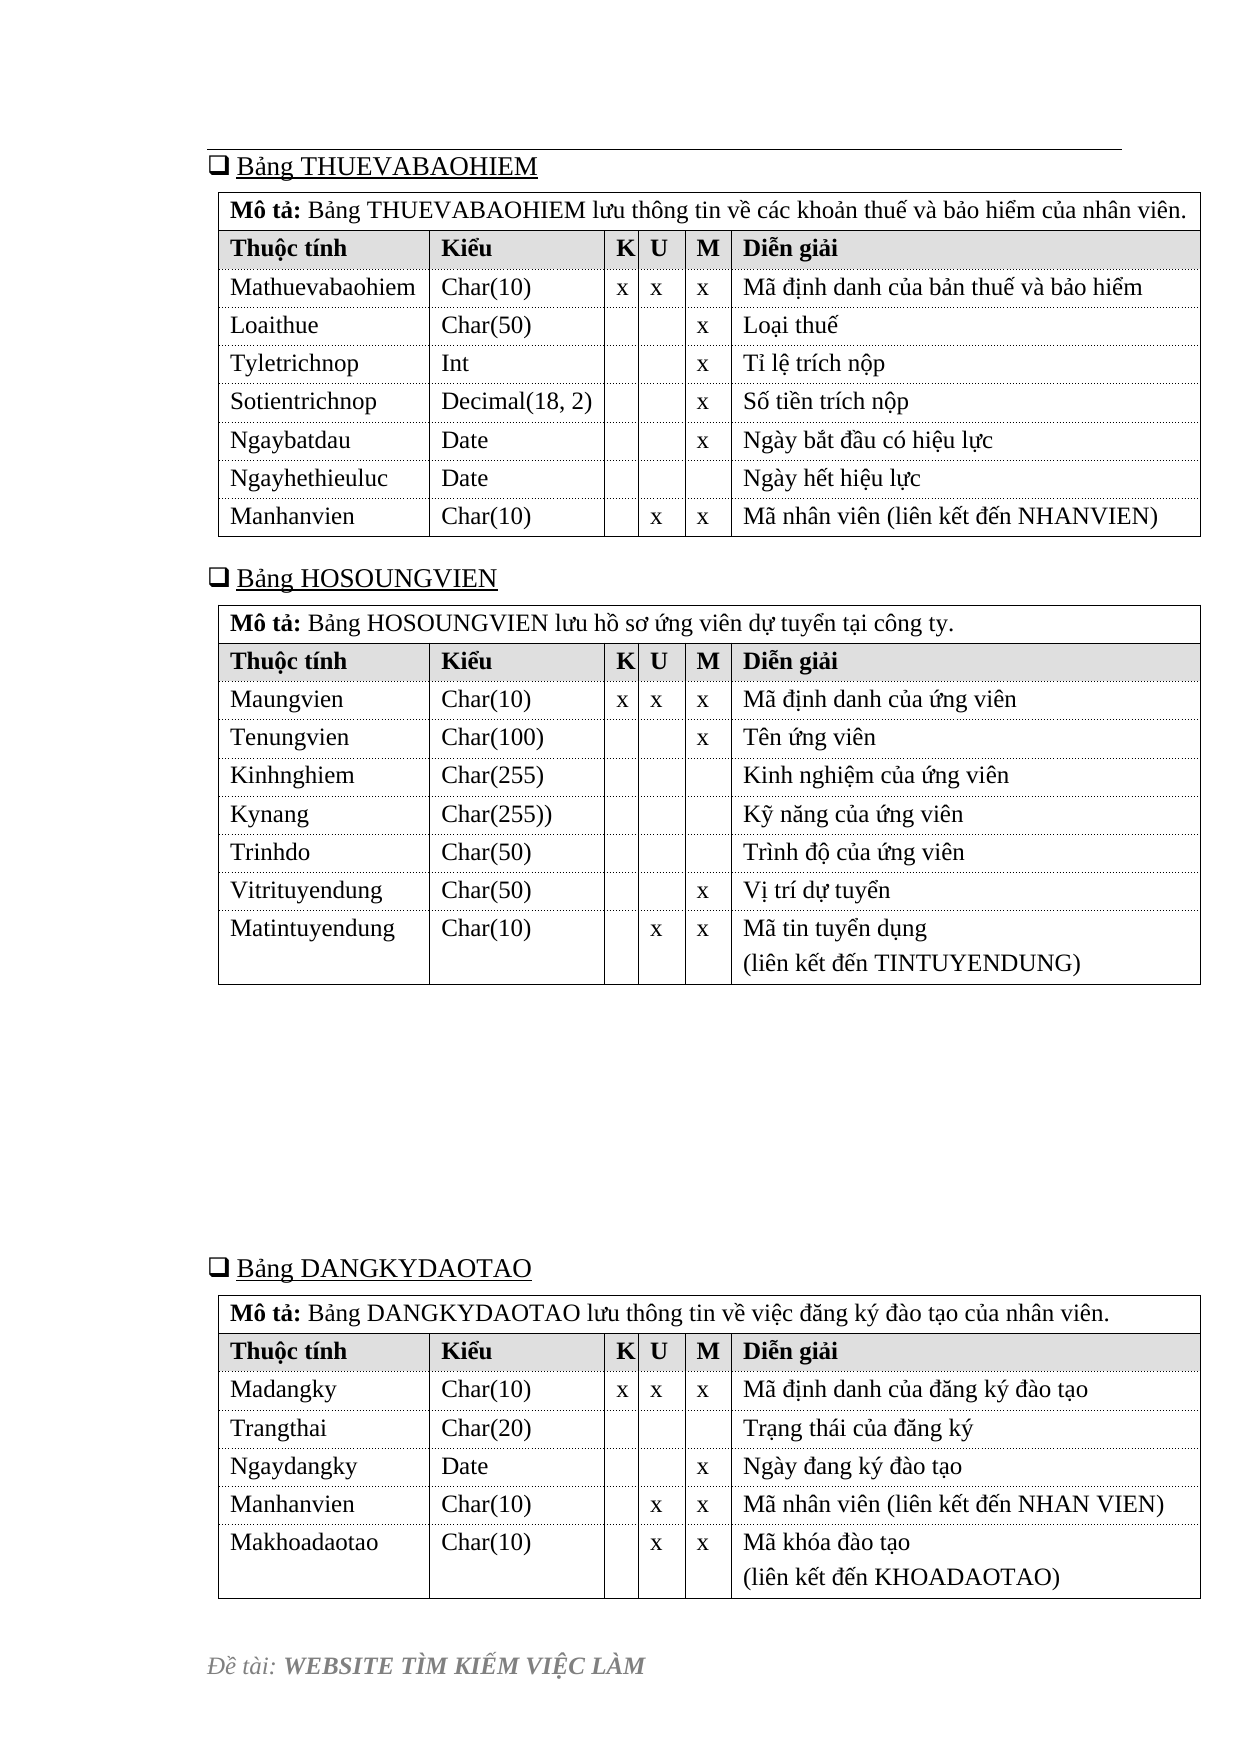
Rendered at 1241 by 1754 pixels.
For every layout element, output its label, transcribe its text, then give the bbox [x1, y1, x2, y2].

table_cell Tên ứng viên [732, 719, 1200, 757]
table_cell Manhanvien [219, 1486, 429, 1524]
table_cell Thuộc tính [219, 644, 429, 681]
table_cell Madangky [219, 1371, 429, 1409]
table_cell Char(10) [430, 910, 604, 984]
table_cell K [605, 644, 638, 681]
table_cell Diễn giải [732, 644, 1200, 681]
text Bảng DANGKYDAOTAO [207, 1253, 1122, 1284]
table_header Mô tả: Bảng THUEVABAOHIEM lưu thông tin về các khoản thuế và bảo hiểm của nhân viên. [219, 193, 1200, 230]
table_cell Kinhnghiem [219, 758, 429, 796]
table_cell Manhanvien [219, 498, 429, 536]
table_cell Char(10) [430, 269, 604, 307]
table_cell Kỹ năng của ứng viên [732, 796, 1200, 834]
table_cell [686, 834, 731, 872]
table_cell [605, 1486, 638, 1524]
table_cell [639, 872, 685, 910]
table_cell [639, 307, 685, 345]
table_cell Ngaydangky [219, 1448, 429, 1486]
table_cell Makhoadaotao [219, 1524, 429, 1597]
table_cell K [605, 231, 638, 269]
table_cell Mã khóa đào tạo (liên kết đến KHOADAOTAO) [732, 1524, 1200, 1597]
table_cell Kiểu [430, 644, 604, 681]
table_cell x [605, 681, 638, 719]
table_cell M [686, 644, 731, 681]
table_cell Date [430, 422, 604, 460]
table_cell Char(10) [430, 1486, 604, 1524]
table_cell Vitrituyendung [219, 872, 429, 910]
table_cell Ngayhethieuluc [219, 460, 429, 498]
table_cell U [639, 644, 685, 681]
table_cell x [639, 681, 685, 719]
table_cell Char(50) [430, 834, 604, 872]
table_cell Kinh nghiệm của ứng viên [732, 758, 1200, 796]
table_cell x [686, 681, 731, 719]
table_cell Thuộc tính [219, 1334, 429, 1371]
table_cell Ngaybatdau [219, 422, 429, 460]
table_cell Trình độ của ứng viên [732, 834, 1200, 872]
table_cell Tyletrichnop [219, 345, 429, 383]
table_cell Mã tin tuyển dụng (liên kết đến TINTUYENDUNG) [732, 910, 1200, 984]
table_cell Trạng thái của đăng ký [732, 1410, 1200, 1448]
table_cell Mathuevabaohiem [219, 269, 429, 307]
table_cell [605, 1524, 638, 1597]
table_cell Char(255)) [430, 796, 604, 834]
table_cell Thuộc tính [219, 231, 429, 269]
table_cell Mã định danh của đăng ký đào tạo [732, 1371, 1200, 1409]
table_cell x [686, 1524, 731, 1597]
table_cell Mã nhân viên (liên kết đến NHAN VIEN) [732, 1486, 1200, 1524]
table_cell [639, 796, 685, 834]
table_cell [639, 834, 685, 872]
table_cell x [605, 269, 638, 307]
table_cell x [686, 383, 731, 422]
table_cell [639, 345, 685, 383]
table_cell x [639, 269, 685, 307]
table_cell [639, 719, 685, 757]
table_cell M [686, 1334, 731, 1371]
table_cell M [686, 231, 731, 269]
table_cell Mã định danh của bản thuế và bảo hiểm [732, 269, 1200, 307]
table_cell [639, 422, 685, 460]
table_cell x [686, 1371, 731, 1409]
table_cell x [686, 269, 731, 307]
table_cell [639, 758, 685, 796]
table_cell [639, 383, 685, 422]
table_cell Int [430, 345, 604, 383]
table_cell x [686, 498, 731, 536]
table_cell [686, 460, 731, 498]
table_cell x [605, 1371, 638, 1409]
table_cell Char(10) [430, 1371, 604, 1409]
table_cell Maungvien [219, 681, 429, 719]
table_cell Mã nhân viên (liên kết đến NHANVIEN) [732, 498, 1200, 536]
table_cell [605, 796, 638, 834]
table_cell Kiểu [430, 1334, 604, 1371]
table_cell [639, 1410, 685, 1448]
table_cell Ngày hết hiệu lực [732, 460, 1200, 498]
table_cell Loaithue [219, 307, 429, 345]
table_cell [605, 1448, 638, 1486]
table_cell Vị trí dự tuyển [732, 872, 1200, 910]
text Bảng HOSOUNGVIEN [207, 562, 1122, 593]
table_cell [605, 758, 638, 796]
table_cell Tỉ lệ trích nộp [732, 345, 1200, 383]
table_cell U [639, 231, 685, 269]
table_cell x [686, 345, 731, 383]
table_cell [605, 307, 638, 345]
table_cell x [686, 872, 731, 910]
table_cell U [639, 1334, 685, 1371]
table_header Mô tả: Bảng DANGKYDAOTAO lưu thông tin về việc đăng ký đào tạo của nhân viên. [219, 1296, 1200, 1333]
table_cell Diễn giải [732, 231, 1200, 269]
table_cell Char(10) [430, 1524, 604, 1597]
table_cell [605, 1410, 638, 1448]
table_cell x [686, 1448, 731, 1486]
table_cell Date [430, 1448, 604, 1486]
table_cell x [639, 1371, 685, 1409]
table_cell [639, 460, 685, 498]
table_cell Số tiền trích nộp [732, 383, 1200, 422]
table_header Mô tả: Bảng HOSOUNGVIEN lưu hồ sơ ứng viên dự tuyển tại công ty. [219, 606, 1200, 643]
table_cell [605, 719, 638, 757]
table_cell [686, 1410, 731, 1448]
table_cell Matintuyendung [219, 910, 429, 984]
table_cell x [686, 1486, 731, 1524]
table_cell Char(50) [430, 872, 604, 910]
table_cell x [686, 307, 731, 345]
table_cell x [639, 1486, 685, 1524]
table_cell [639, 1448, 685, 1486]
table_cell Kynang [219, 796, 429, 834]
table_cell Char(10) [430, 498, 604, 536]
table_cell [605, 498, 638, 536]
table_cell x [639, 1524, 685, 1597]
table_cell Ngày bắt đầu có hiệu lực [732, 422, 1200, 460]
table_cell Trangthai [219, 1410, 429, 1448]
table_cell Char(100) [430, 719, 604, 757]
table_cell Mã định danh của ứng viên [732, 681, 1200, 719]
table_cell [605, 910, 638, 984]
table_cell [605, 383, 638, 422]
table_cell Kiểu [430, 231, 604, 269]
table_cell Char(255) [430, 758, 604, 796]
table_cell x [686, 910, 731, 984]
table_cell Diễn giải [732, 1334, 1200, 1371]
table_cell Char(10) [430, 681, 604, 719]
table_cell K [605, 1334, 638, 1371]
table_cell Trinhdo [219, 834, 429, 872]
table_cell [605, 460, 638, 498]
table_cell Date [430, 460, 604, 498]
table_cell x [639, 910, 685, 984]
table_cell [605, 422, 638, 460]
table_cell Sotientrichnop [219, 383, 429, 422]
table_cell [605, 872, 638, 910]
table_cell Loại thuế [732, 307, 1200, 345]
table_cell [686, 796, 731, 834]
table_cell Ngày đang ký đào tạo [732, 1448, 1200, 1486]
table_cell Decimal(18, 2) [430, 383, 604, 422]
table_cell [686, 758, 731, 796]
table_cell Char(50) [430, 307, 604, 345]
table_cell Char(20) [430, 1410, 604, 1448]
table_cell [605, 834, 638, 872]
table_cell x [639, 498, 685, 536]
table_cell Tenungvien [219, 719, 429, 757]
table_cell x [686, 422, 731, 460]
text Bảng THUEVABAOHIEM [207, 150, 1122, 181]
table_cell [605, 345, 638, 383]
table_cell x [686, 719, 731, 757]
